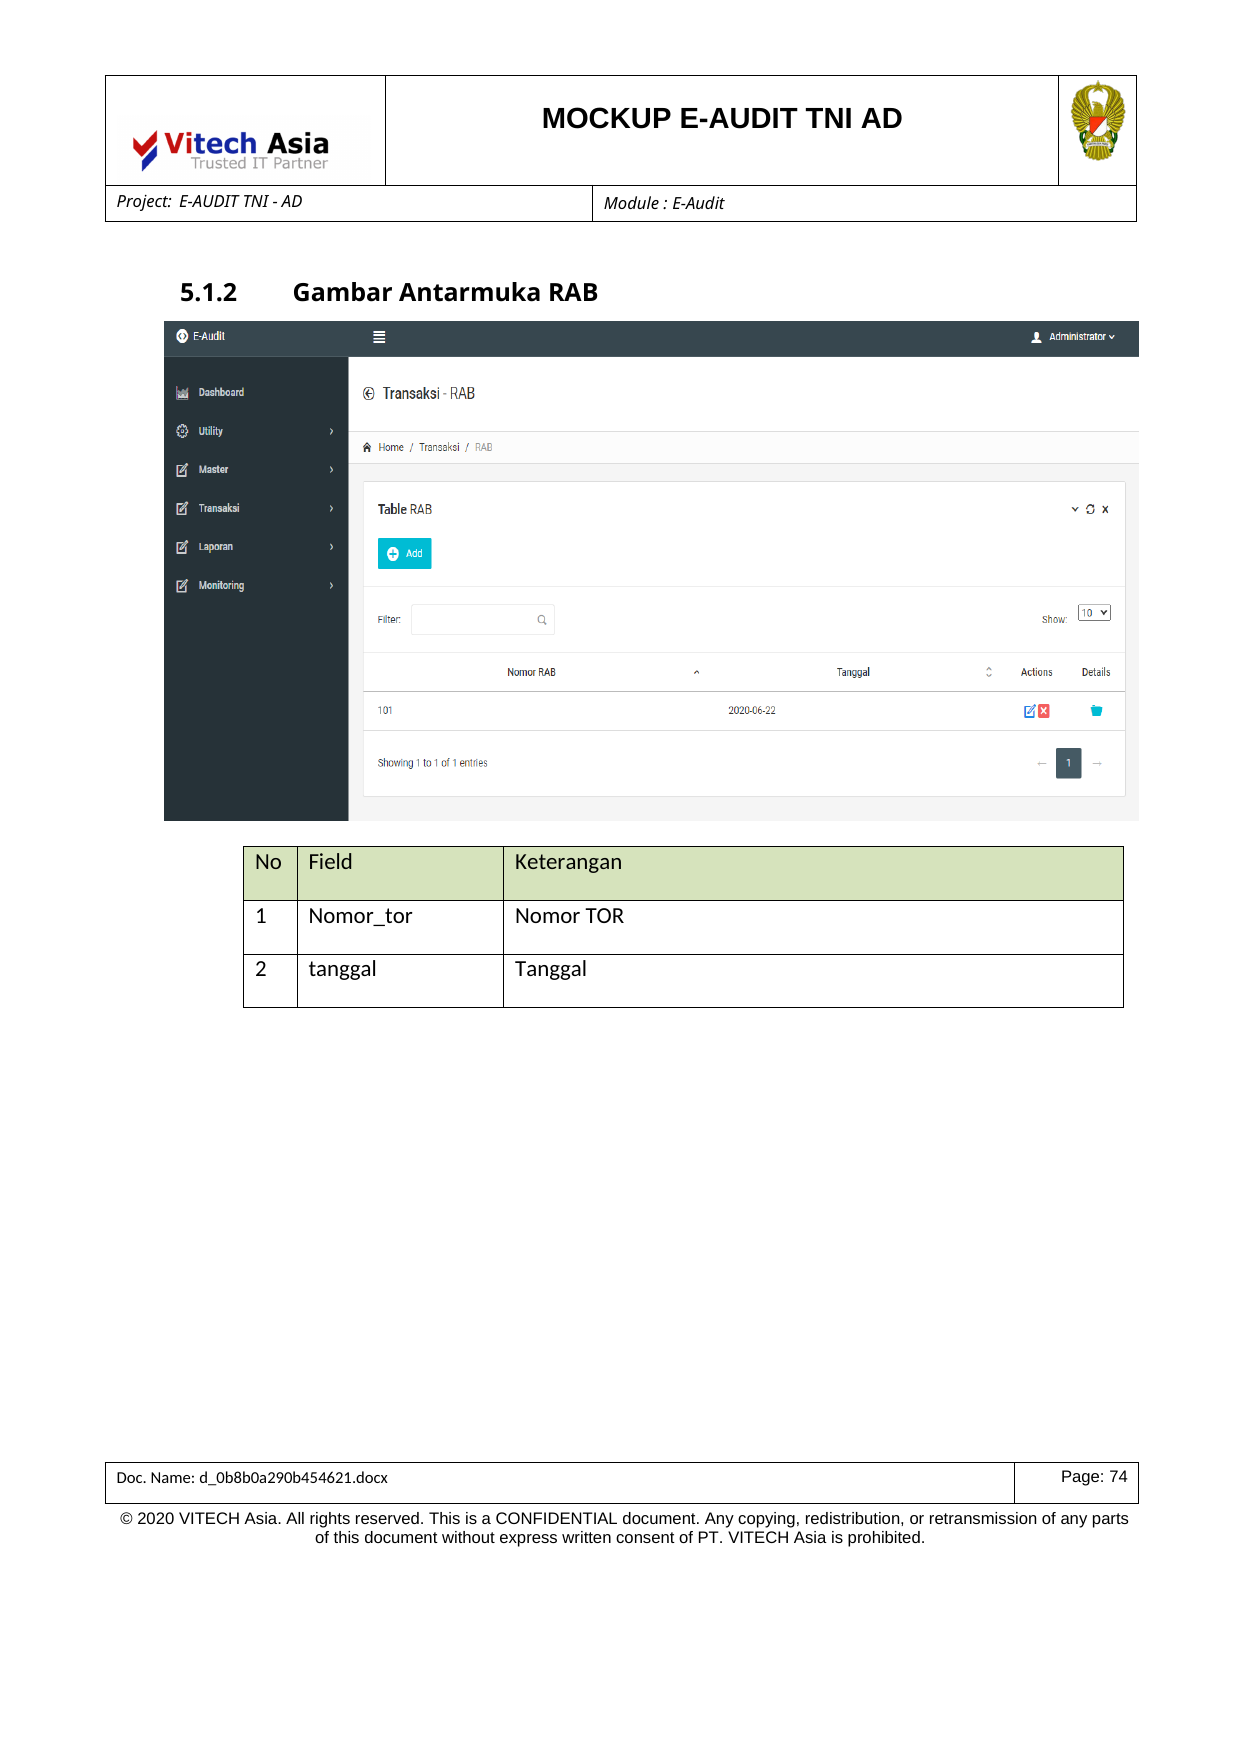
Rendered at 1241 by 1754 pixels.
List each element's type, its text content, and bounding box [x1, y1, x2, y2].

list Gambar Antarmuka RAB [180, 275, 1135, 309]
table_cell Nomor_tor [298, 901, 503, 953]
table_cell 1 [244, 901, 297, 953]
picture [1063, 77, 1132, 164]
picture [116, 115, 372, 185]
table_cell 2 [244, 955, 297, 1007]
table_cell Nomor TOR [504, 901, 1123, 953]
picture [164, 321, 1139, 821]
table_header No [244, 847, 297, 900]
table_cell tanggal [298, 955, 503, 1007]
table_header Field [298, 847, 503, 900]
table_header Keterangan [504, 847, 1123, 900]
table_cell Tanggal [504, 955, 1123, 1007]
